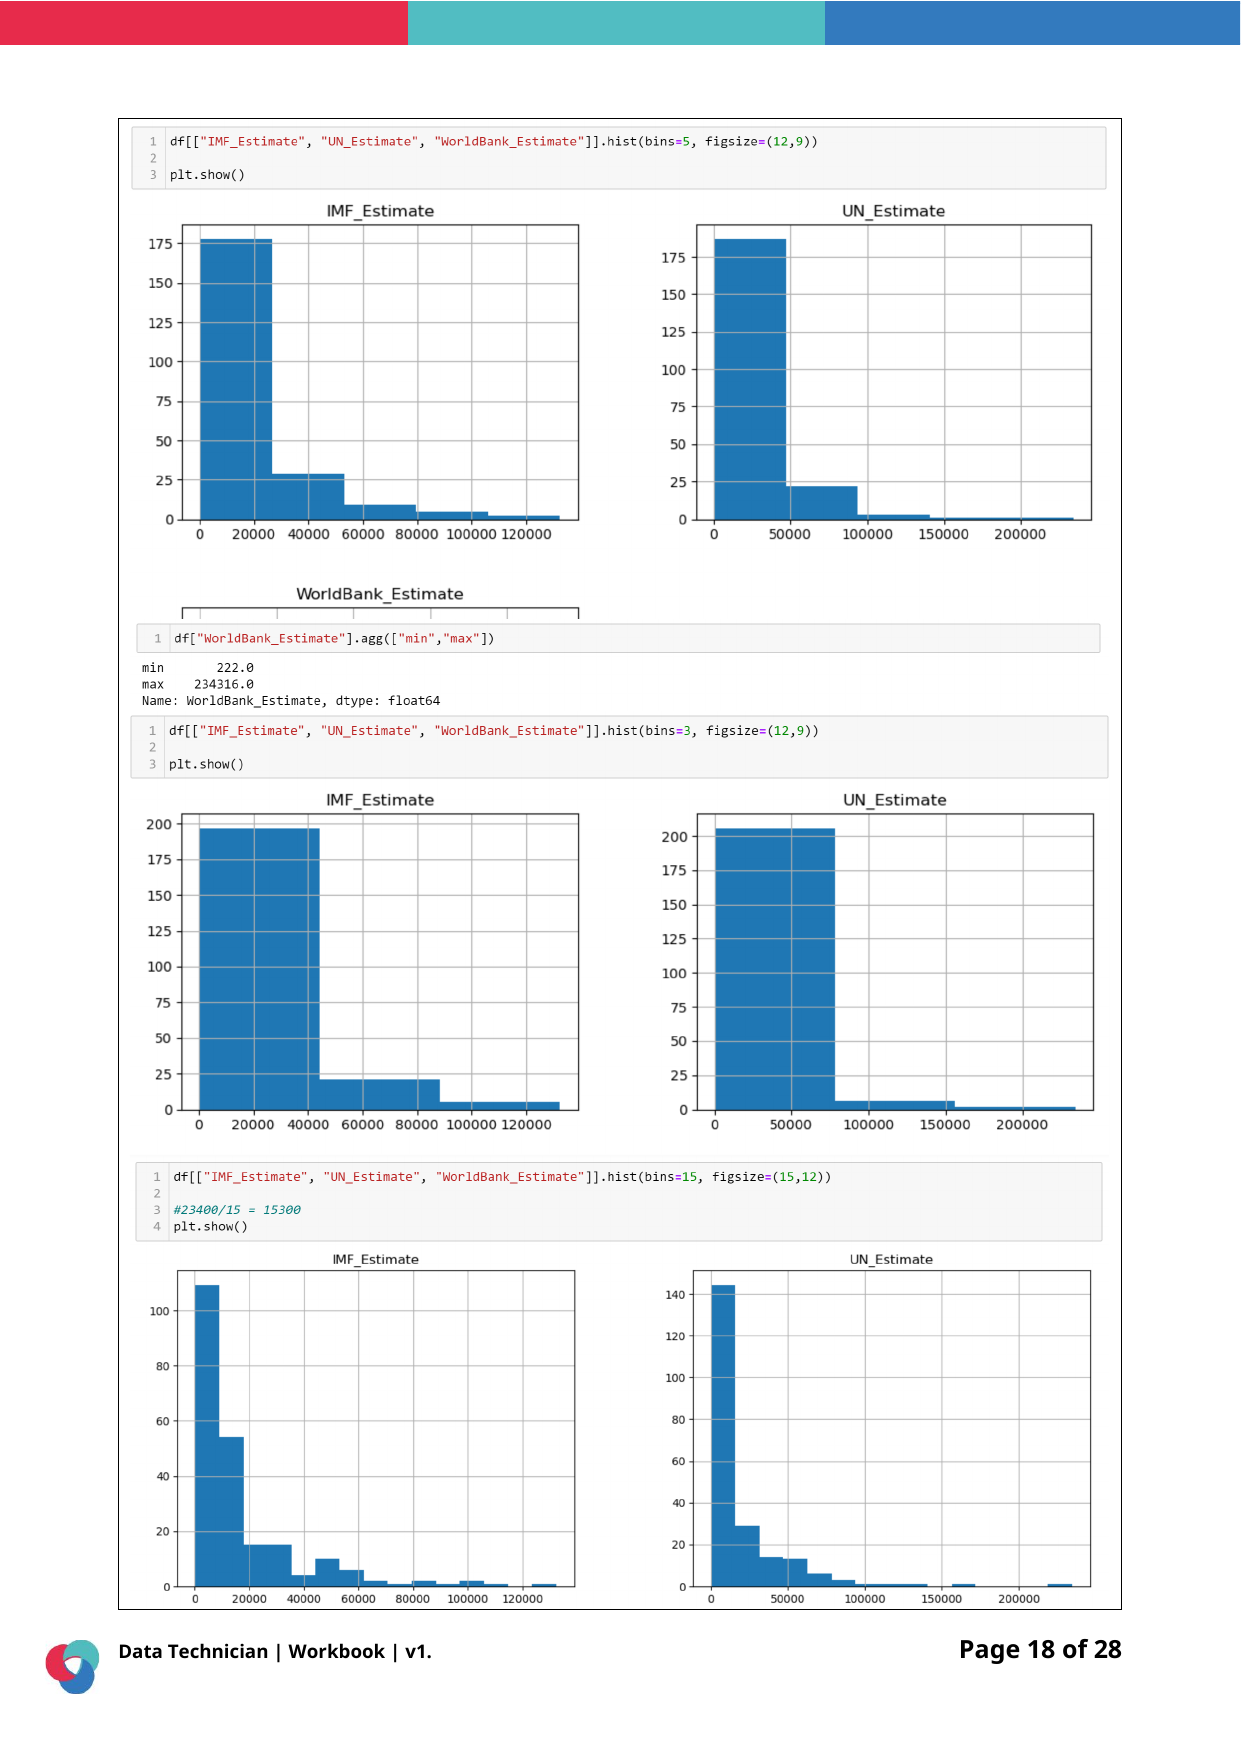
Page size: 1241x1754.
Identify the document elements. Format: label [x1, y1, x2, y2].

picture [45, 1640, 100, 1694]
table_header [119, 119, 129, 1608]
picture [129, 119, 1111, 1609]
table_header [1110, 119, 1121, 1608]
